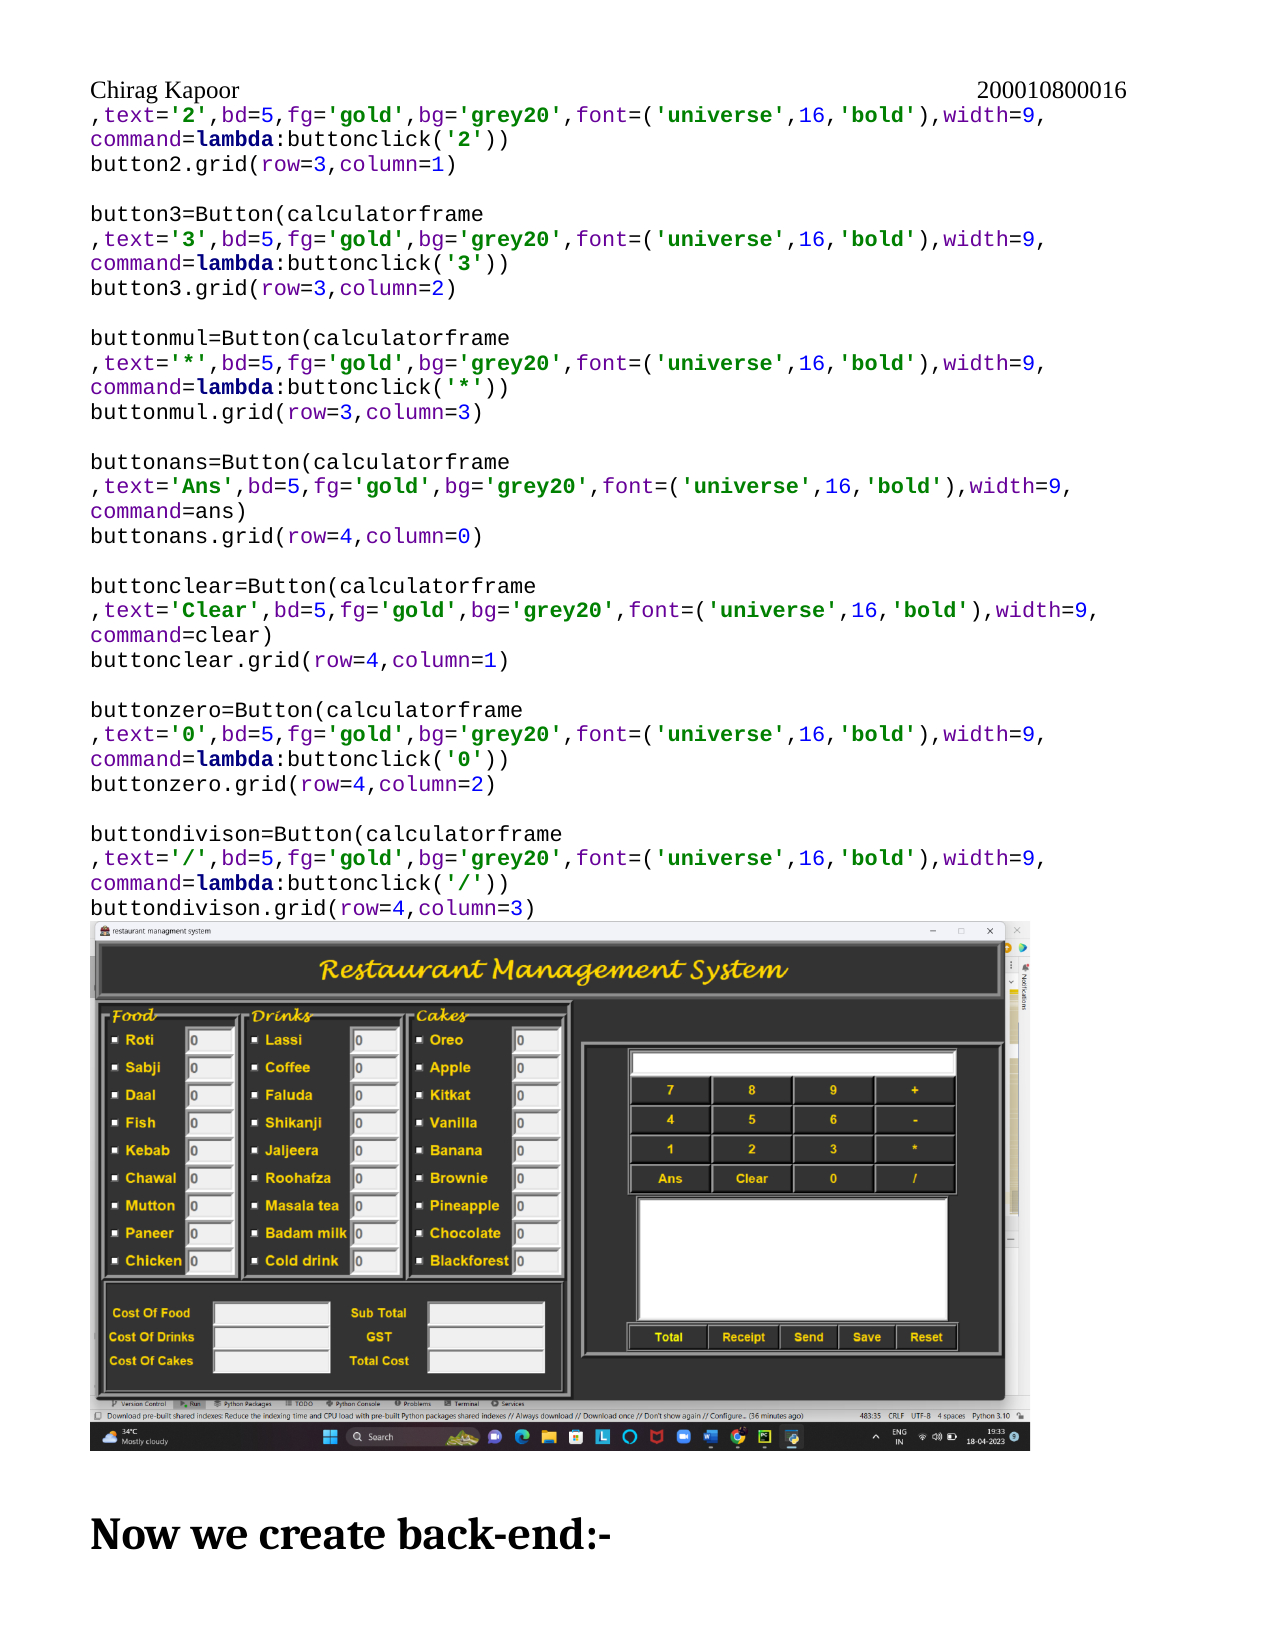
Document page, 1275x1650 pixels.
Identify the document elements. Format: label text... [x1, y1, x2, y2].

picture [90, 921, 1031, 1451]
text Now we create back-end:- [90, 1508, 1134, 1561]
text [90, 104, 1215, 922]
